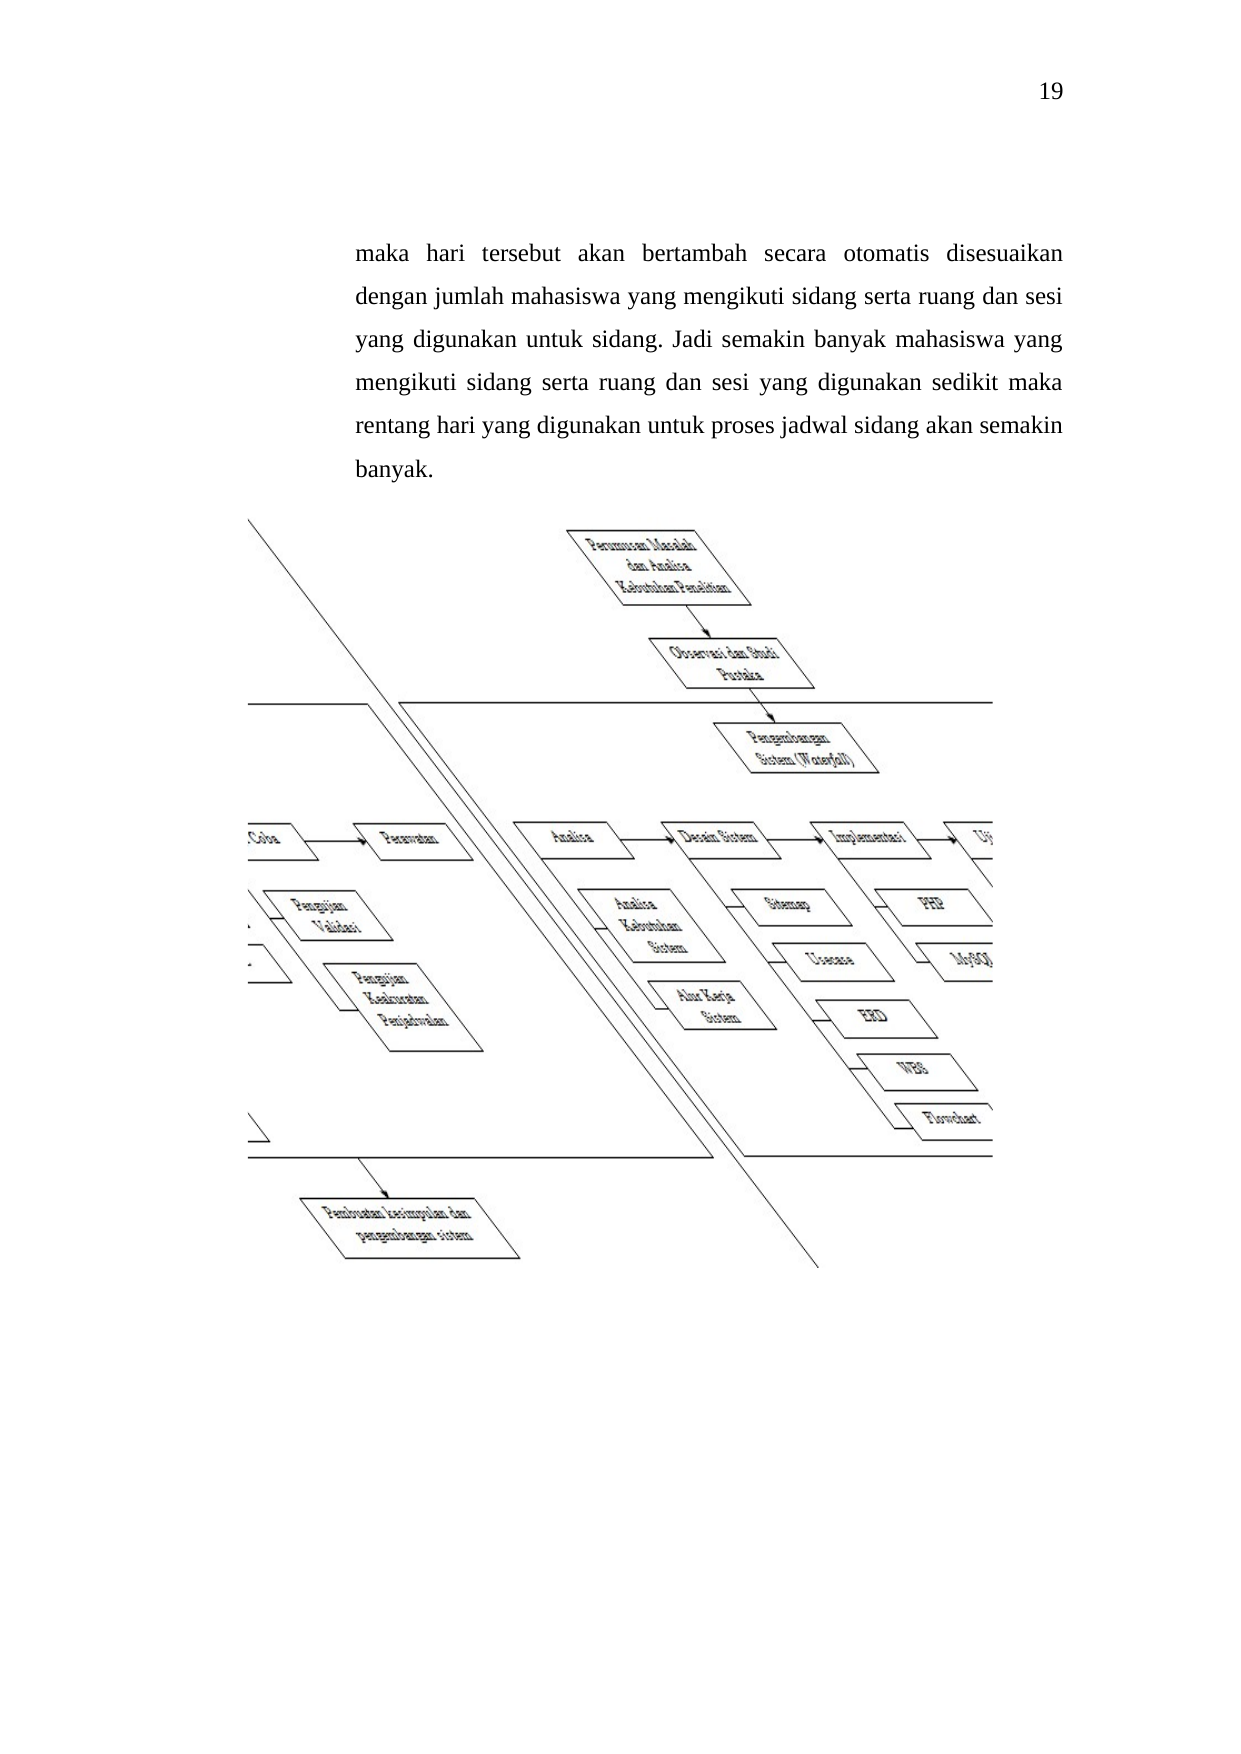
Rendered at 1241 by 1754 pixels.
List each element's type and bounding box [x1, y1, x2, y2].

list [326, 238, 1063, 482]
picture [247, 517, 993, 1268]
